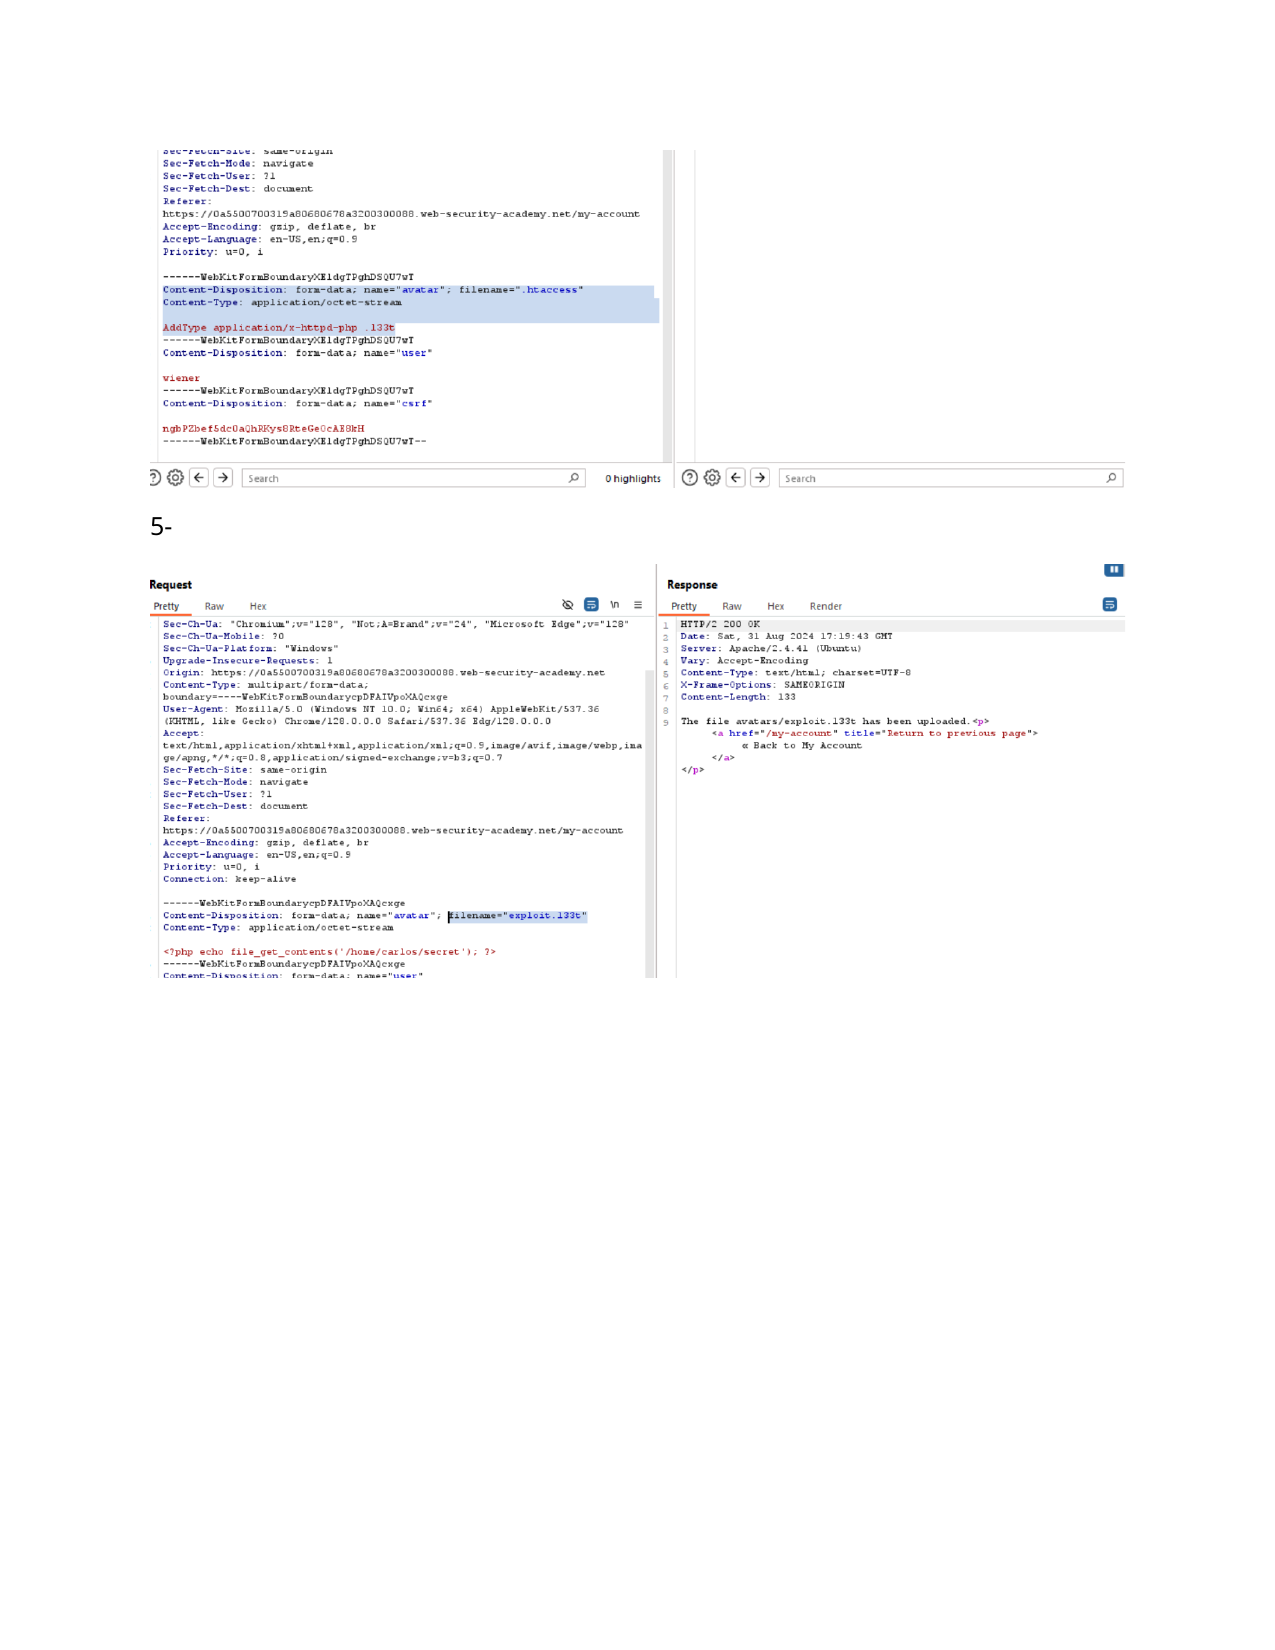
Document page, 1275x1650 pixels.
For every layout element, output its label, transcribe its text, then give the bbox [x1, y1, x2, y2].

picture [150, 150, 1125, 488]
text 5- [150, 509, 1125, 543]
picture [150, 564, 1125, 978]
